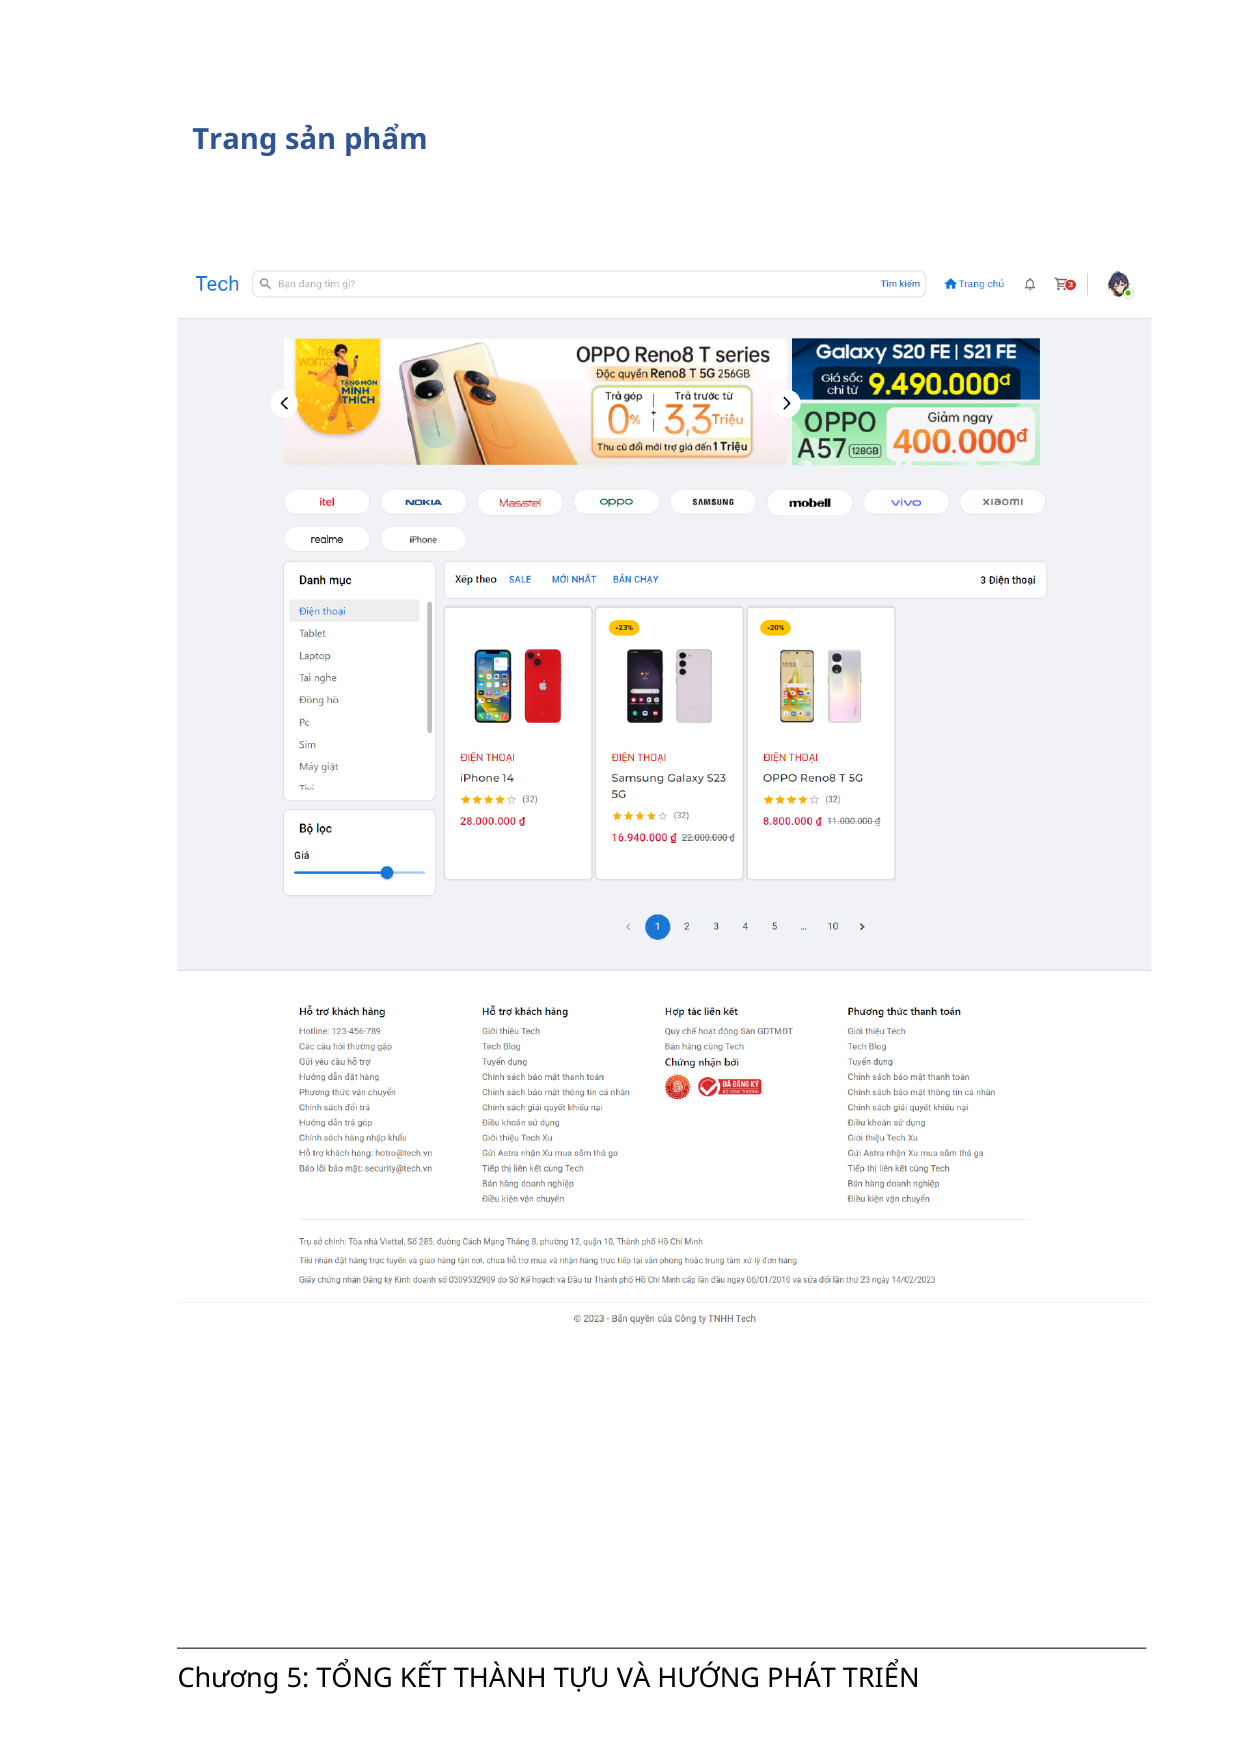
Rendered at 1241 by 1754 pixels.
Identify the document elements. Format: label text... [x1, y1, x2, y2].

subtitle Trang sản phẩm [192, 118, 1152, 158]
picture [177, 250, 1152, 1335]
